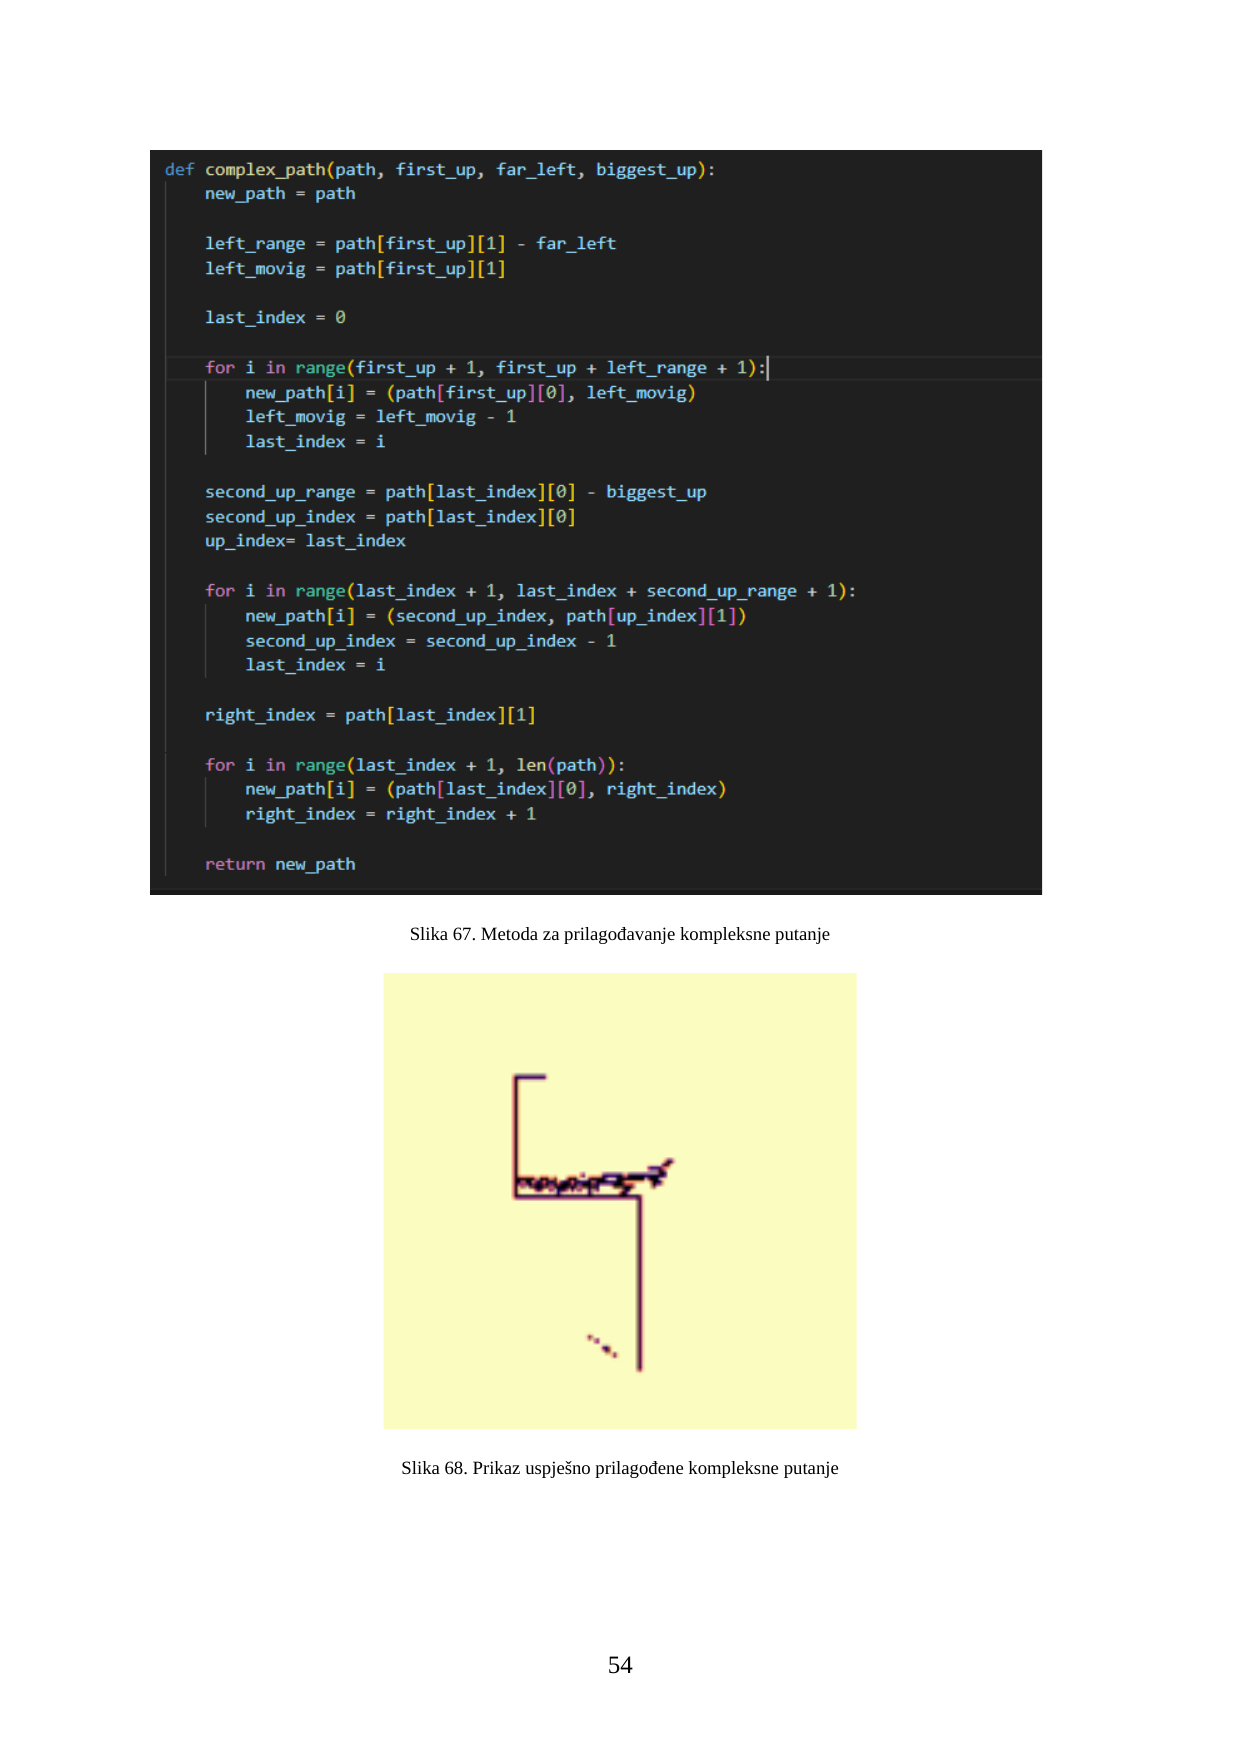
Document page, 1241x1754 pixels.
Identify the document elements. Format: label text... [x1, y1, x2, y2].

text Slika 67. Metoda za prilagođavanje kompleksne putanje [150, 923, 1090, 944]
text Slika 68. Prikaz uspješno prilagođene kompleksne putanje [150, 1457, 1090, 1479]
picture [150, 150, 1043, 895]
picture [383, 973, 857, 1429]
